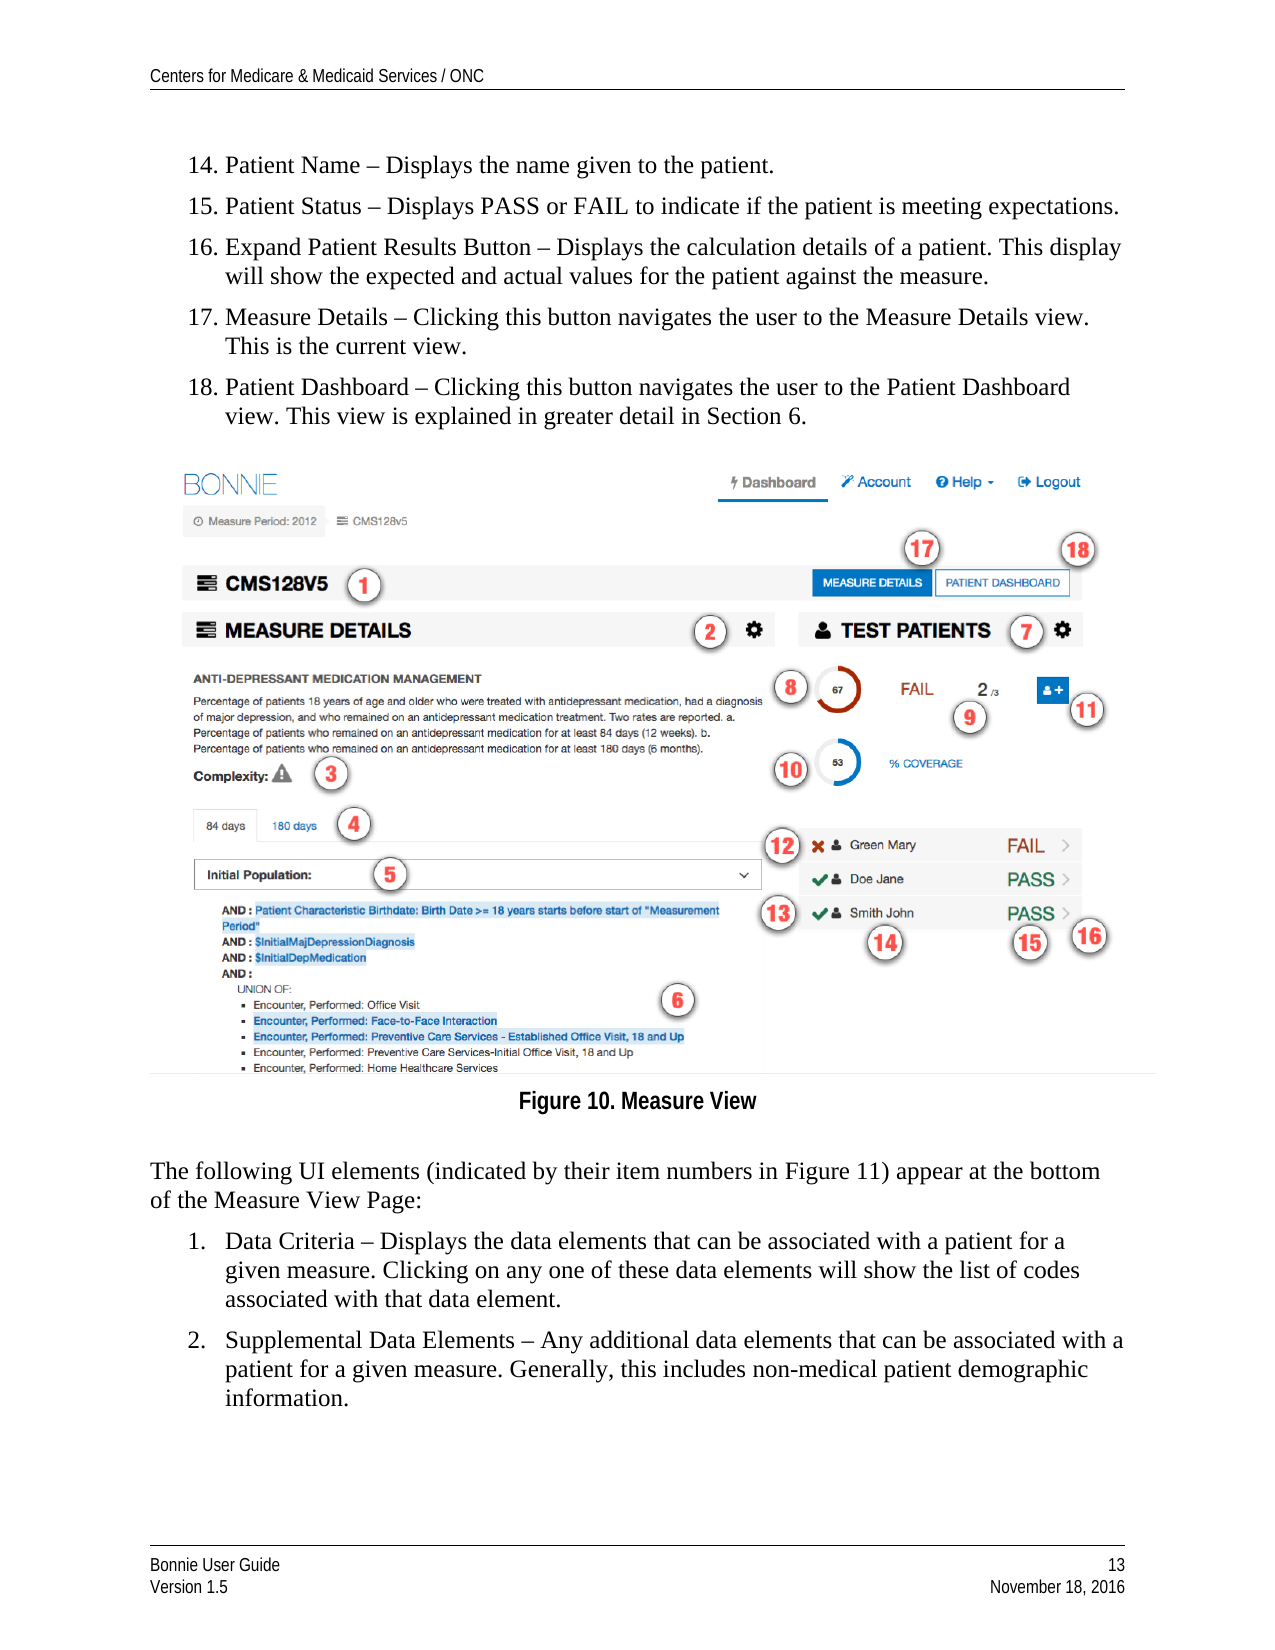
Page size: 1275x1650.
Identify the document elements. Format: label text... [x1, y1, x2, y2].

list Measure Details – Clicking this button navigates the user to the Measure Details view. This is the current view. [187, 302, 1125, 360]
list Patient Status – Displays PASS or FAIL to indicate if the patient is meeting expectations. [187, 191, 1125, 220]
list Patient Dashboard – Clicking this button navigates the user to the Patient Dashboard view. This view is explained in greater detail in Section 6. [187, 372, 1125, 430]
list Patient Name – Displays the name given to the patient. [187, 150, 1125, 179]
picture [150, 455, 1157, 1074]
list Data Criteria – Displays the data elements that can be associated with a patient for a given measure. Clicking on any one of these data elements will show the list of codes associated with that data element. [187, 1226, 1125, 1313]
list Supplemental Data Elements – Any additional data elements that can be associated with a patient for a given measure. Generally, this includes non-medical patient demographic information. [187, 1325, 1125, 1411]
list Expand Patient Results Button – Displays the calculation details of a patient. This display will show the expected and actual values for the patient against the measure. [187, 232, 1125, 290]
